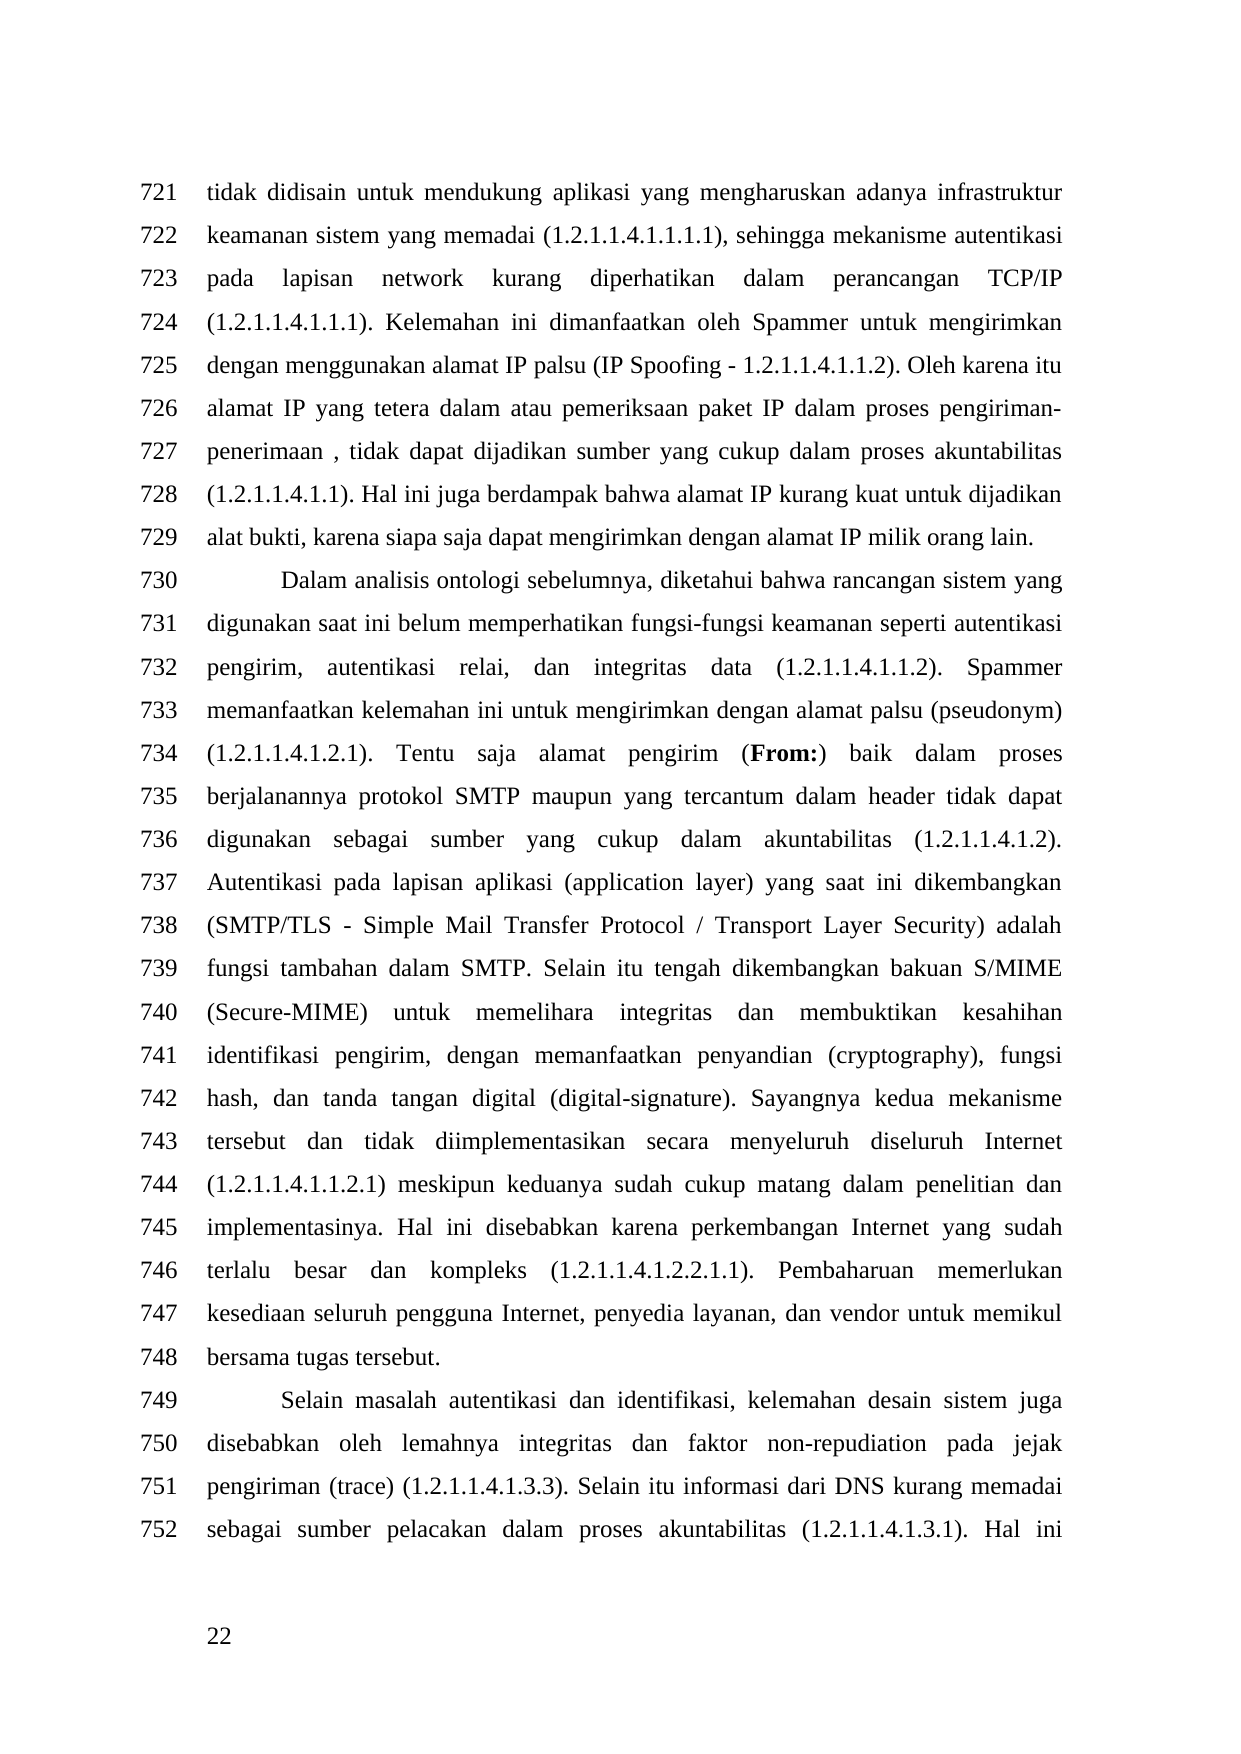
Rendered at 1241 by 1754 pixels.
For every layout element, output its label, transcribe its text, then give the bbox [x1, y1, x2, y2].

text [207, 1385, 1063, 1543]
text Dalam analisis ontologi sebelumnya, diketahui bahwa rancangan sistem yang digunakan saat ini belum memperhatikan fungsi-fungsi keamanan seperti autentikasi pengirim, autentikasi relai, dan integritas data (1.2.1.1.4.1.1.2). Spammer memanfaatkan kelemahan ini untuk mengirimkan dengan alamat palsu (pseudonym) (1.2.1.1.4.1.2.1). Tentu saja alamat pengirim (From:) baik dalam proses berjalanannya protokol SMTP maupun yang tercantum dalam header tidak dapat digunakan sebagai sumber yang cukup dalam akuntabilitas (1.2.1.1.4.1.2). Autentikasi pada lapisan aplikasi (application layer) yang saat ini dikembangkan (SMTP/TLS - Simple Mail Transfer Protocol / Transport Layer Security) adalah fungsi tambahan dalam SMTP. Selain itu tengah dikembangkan bakuan S/MIME (Secure-MIME) untuk memelihara integritas dan membuktikan kesahihan identifikasi pengirim, dengan memanfaatkan penyandian (cryptography), fungsi hash, dan tanda tangan digital (digital-signature). Sayangnya kedua mekanisme tersebut dan tidak diimplementasikan secara menyeluruh diseluruh Internet (1.2.1.1.4.1.1.2.1) meskipun keduanya sudah cukup matang dalam penelitian dan implementasinya. Hal ini disebabkan karena perkembangan Internet yang sudah terlalu besar dan kompleks (1.2.1.1.4.1.2.2.1.1). Pembaharuan memerlukan kesediaan seluruh pengguna Internet, penyedia layanan, dan vendor untuk memikul bersama tugas tersebut. [207, 565, 1063, 1370]
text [207, 177, 1063, 551]
